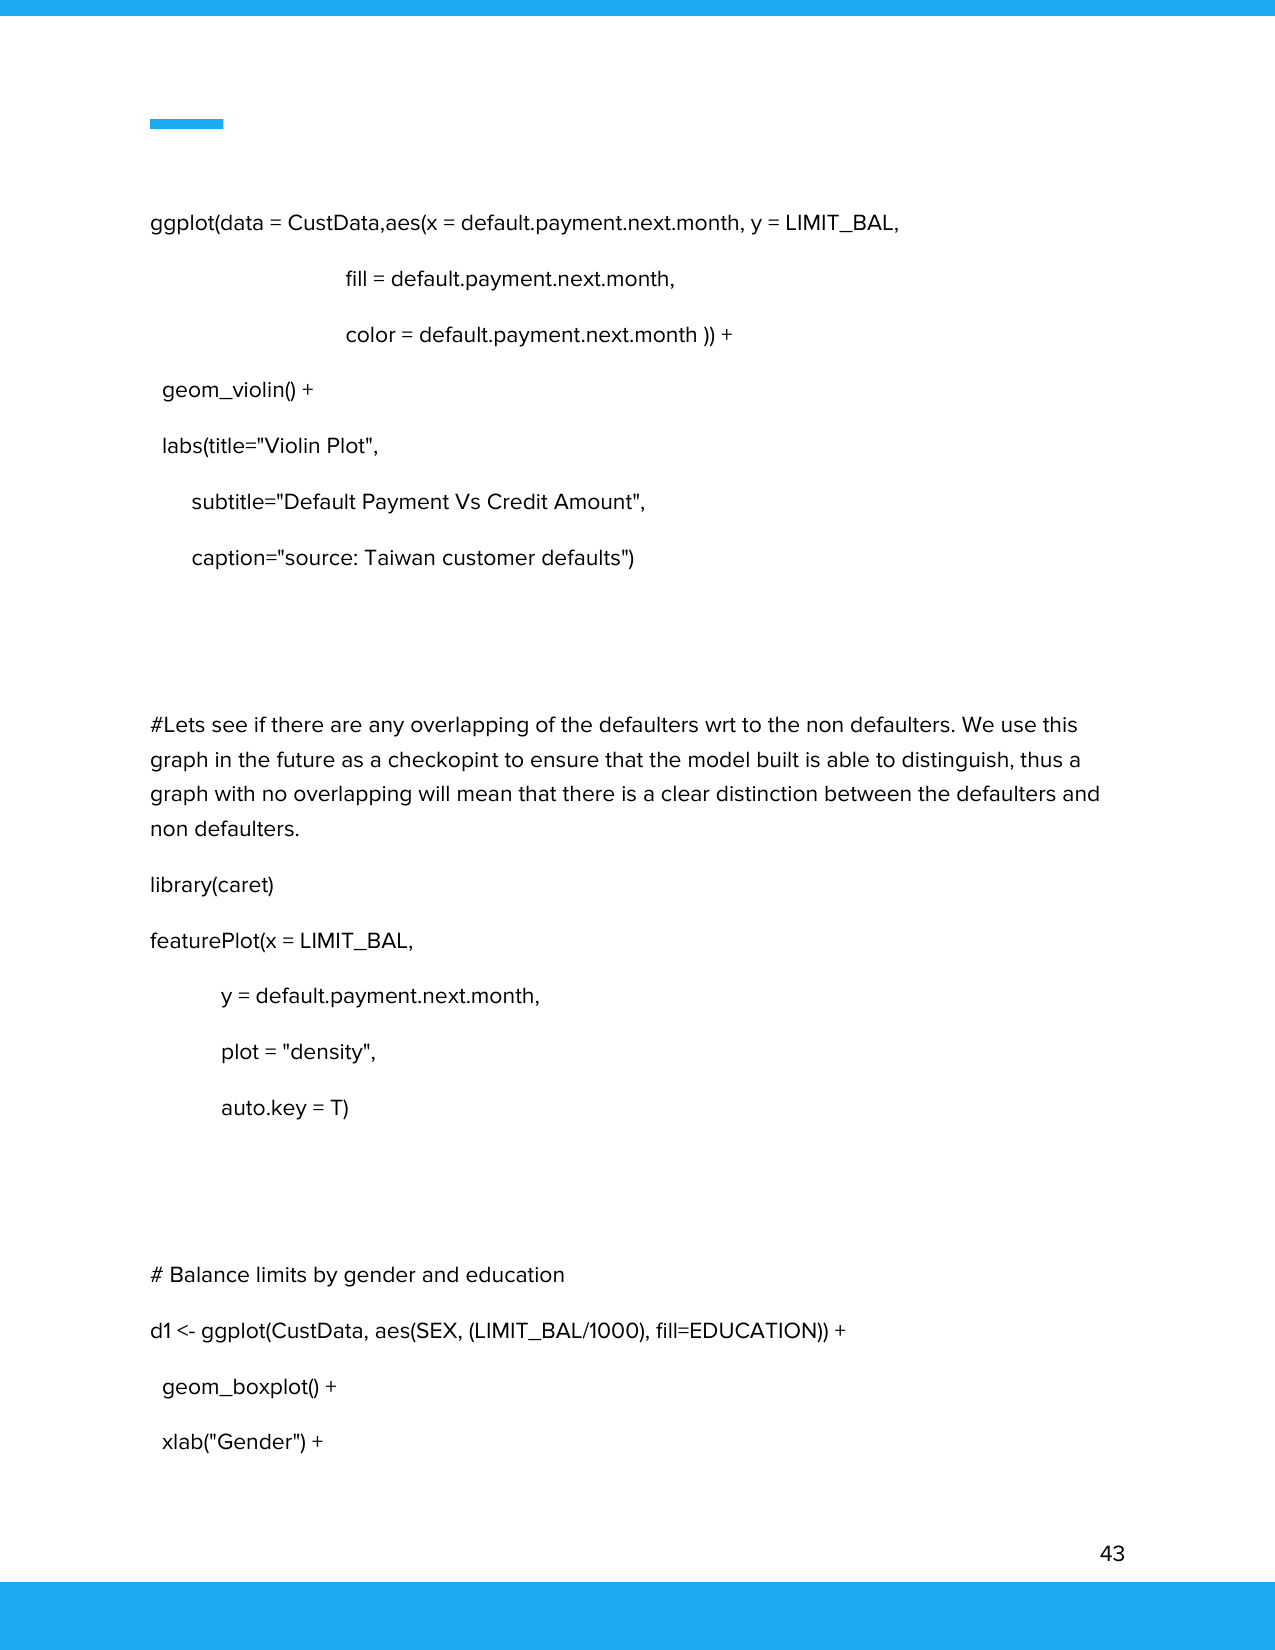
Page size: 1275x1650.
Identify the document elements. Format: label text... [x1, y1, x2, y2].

picture [150, 119, 224, 129]
picture [0, 1582, 1275, 1650]
text fill = default.payment.next.month, [150, 265, 1125, 293]
text subtitle="Default Payment Vs Credit Amount", [150, 488, 1125, 516]
text ggplot(data = CustData,aes(x = default.payment.next.month, y = LIMIT_BAL, [150, 209, 1125, 237]
text #Lets see if there are any overlapping of the defaulters wrt to the non defaulters. We use this graph in the future as a checkopint to ensure that the model built is able to distinguish, thus a graph with no overlapping will mean that there is a clear distinction between the defaulters and non defaulters. [150, 711, 1125, 844]
text d1 <- ggplot(CustData, aes(SEX, (LIMIT_BAL/1000), fill=EDUCATION)) + [150, 1317, 1125, 1345]
text featurePlot(x = LIMIT_BAL, [150, 927, 1125, 955]
text caption="source: Taiwan customer defaults") [150, 544, 1125, 572]
text geom_boxplot() + [150, 1373, 1125, 1401]
text y = default.payment.next.month, [150, 983, 1125, 1011]
text geom_violin() + [150, 377, 1125, 404]
text labs(title="Violin Plot", [150, 432, 1125, 460]
text color = default.payment.next.month )) + [150, 321, 1125, 349]
text xlab("Gender") + [150, 1429, 1125, 1457]
text plot = "density", [150, 1039, 1125, 1067]
text # Balance limits by gender and education [150, 1262, 1125, 1289]
picture [0, 0, 1275, 16]
text auto.key = T) [150, 1094, 1125, 1122]
text library(caret) [150, 871, 1125, 899]
